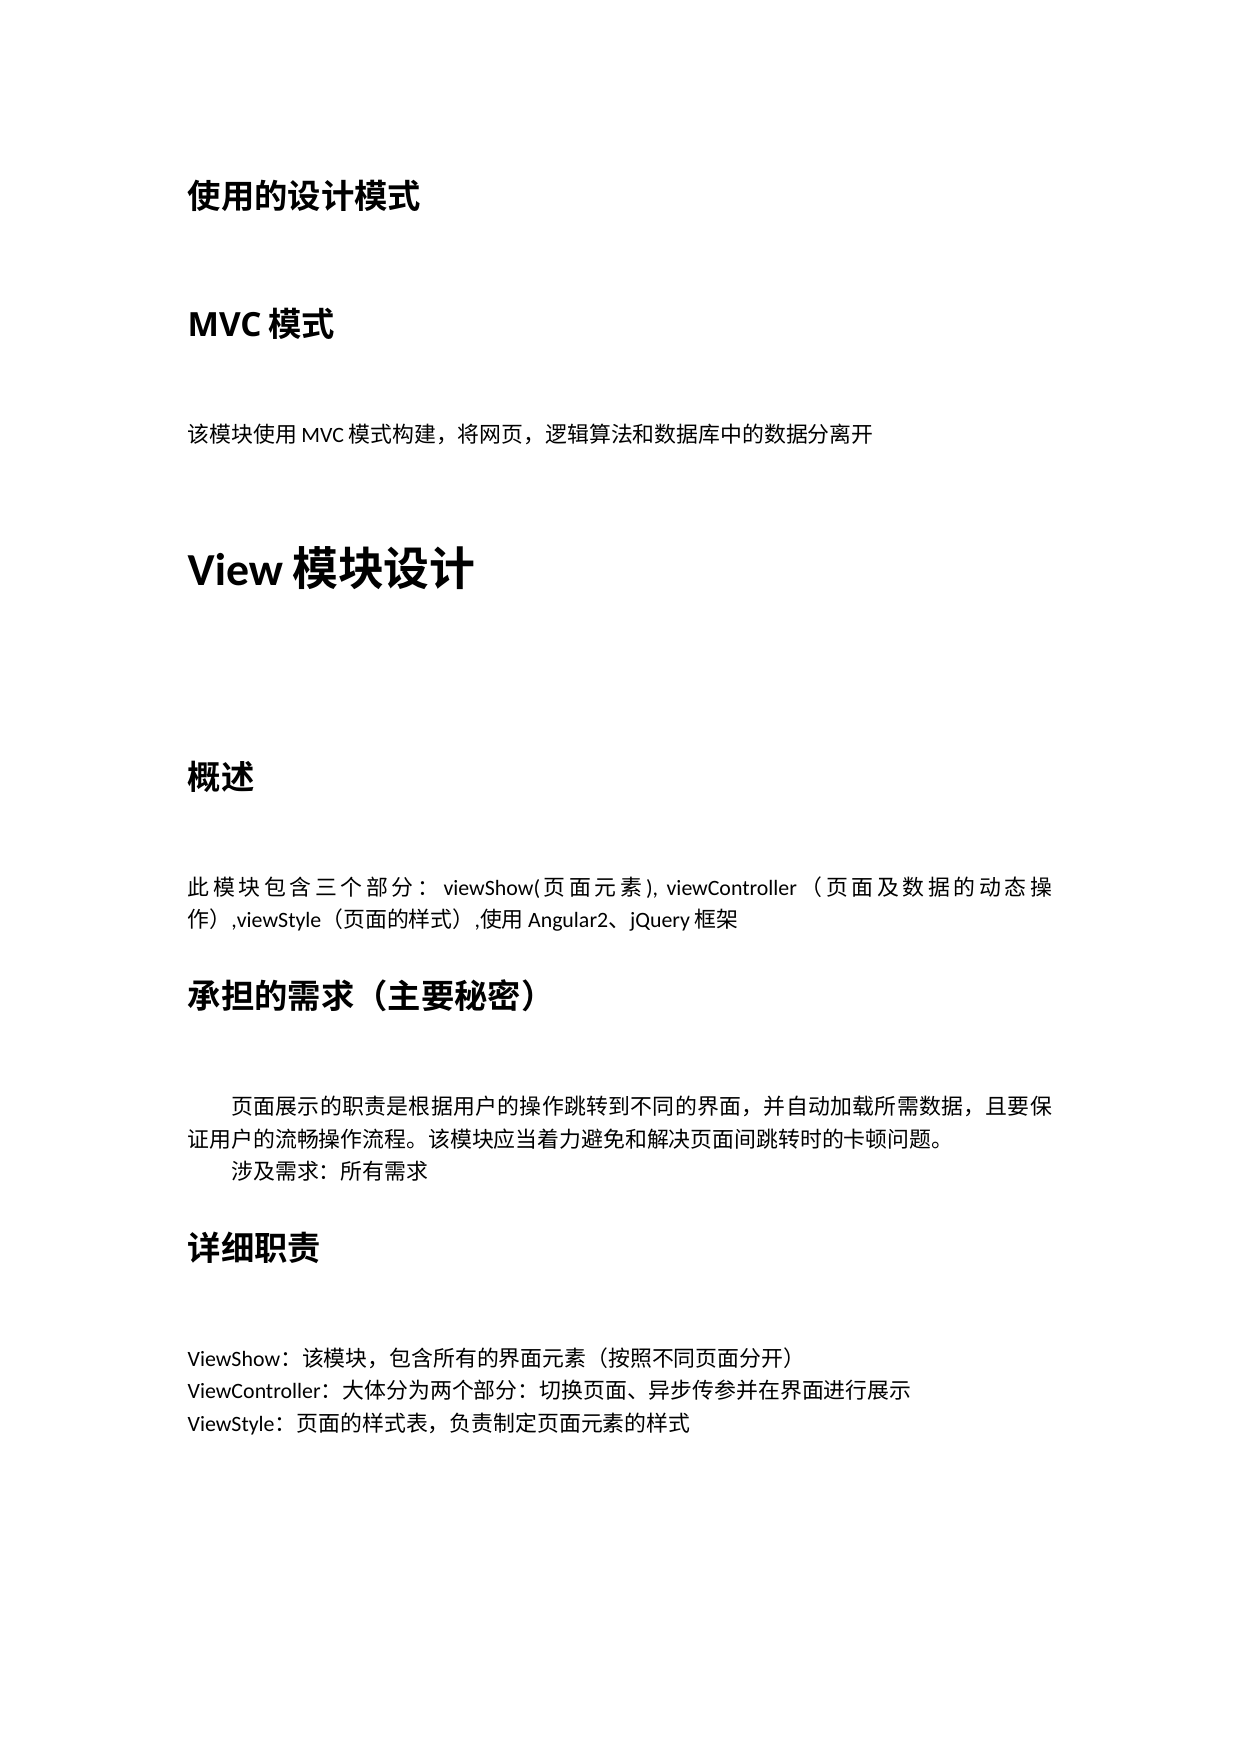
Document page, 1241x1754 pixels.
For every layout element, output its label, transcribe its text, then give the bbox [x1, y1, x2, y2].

text ViewStyle：页面的样式表，负责制定页面元素的样式 [187, 1406, 1053, 1438]
subtitle MVC模式 [187, 289, 1053, 354]
subtitle 概述 [187, 742, 1053, 807]
subtitle 详细职责 [187, 1213, 1053, 1278]
text ViewShow：该模块，包含所有的界面元素（按照不同页面分开） [187, 1341, 1053, 1373]
subtitle 承担的需求（主要秘密） [187, 962, 1053, 1027]
text 涉及需求：所有需求 [187, 1154, 1053, 1186]
text ViewController：大体分为两个部分：切换页面、异步传参并在界面进行展示 [187, 1373, 1053, 1406]
text 此模块包含三个部分：viewShow(页面元素), viewController（页面及数据的动态操作）,viewStyle（页面的样式）,使用Angular2、jQuery框架 [187, 869, 1053, 934]
subtitle View模块设计 [187, 517, 1053, 614]
text 页面展示的职责是根据用户的操作跳转到不同的界面，并自动加载所需数据，且要保证用户的流畅操作流程。该模块应当着力避免和解决页面间跳转时的卡顿问题。 [187, 1089, 1053, 1154]
text 该模块使用MVC模式构建，将网页，逻辑算法和数据库中的数据分离开 [187, 417, 1053, 449]
subtitle 使用的设计模式 [187, 162, 1053, 227]
